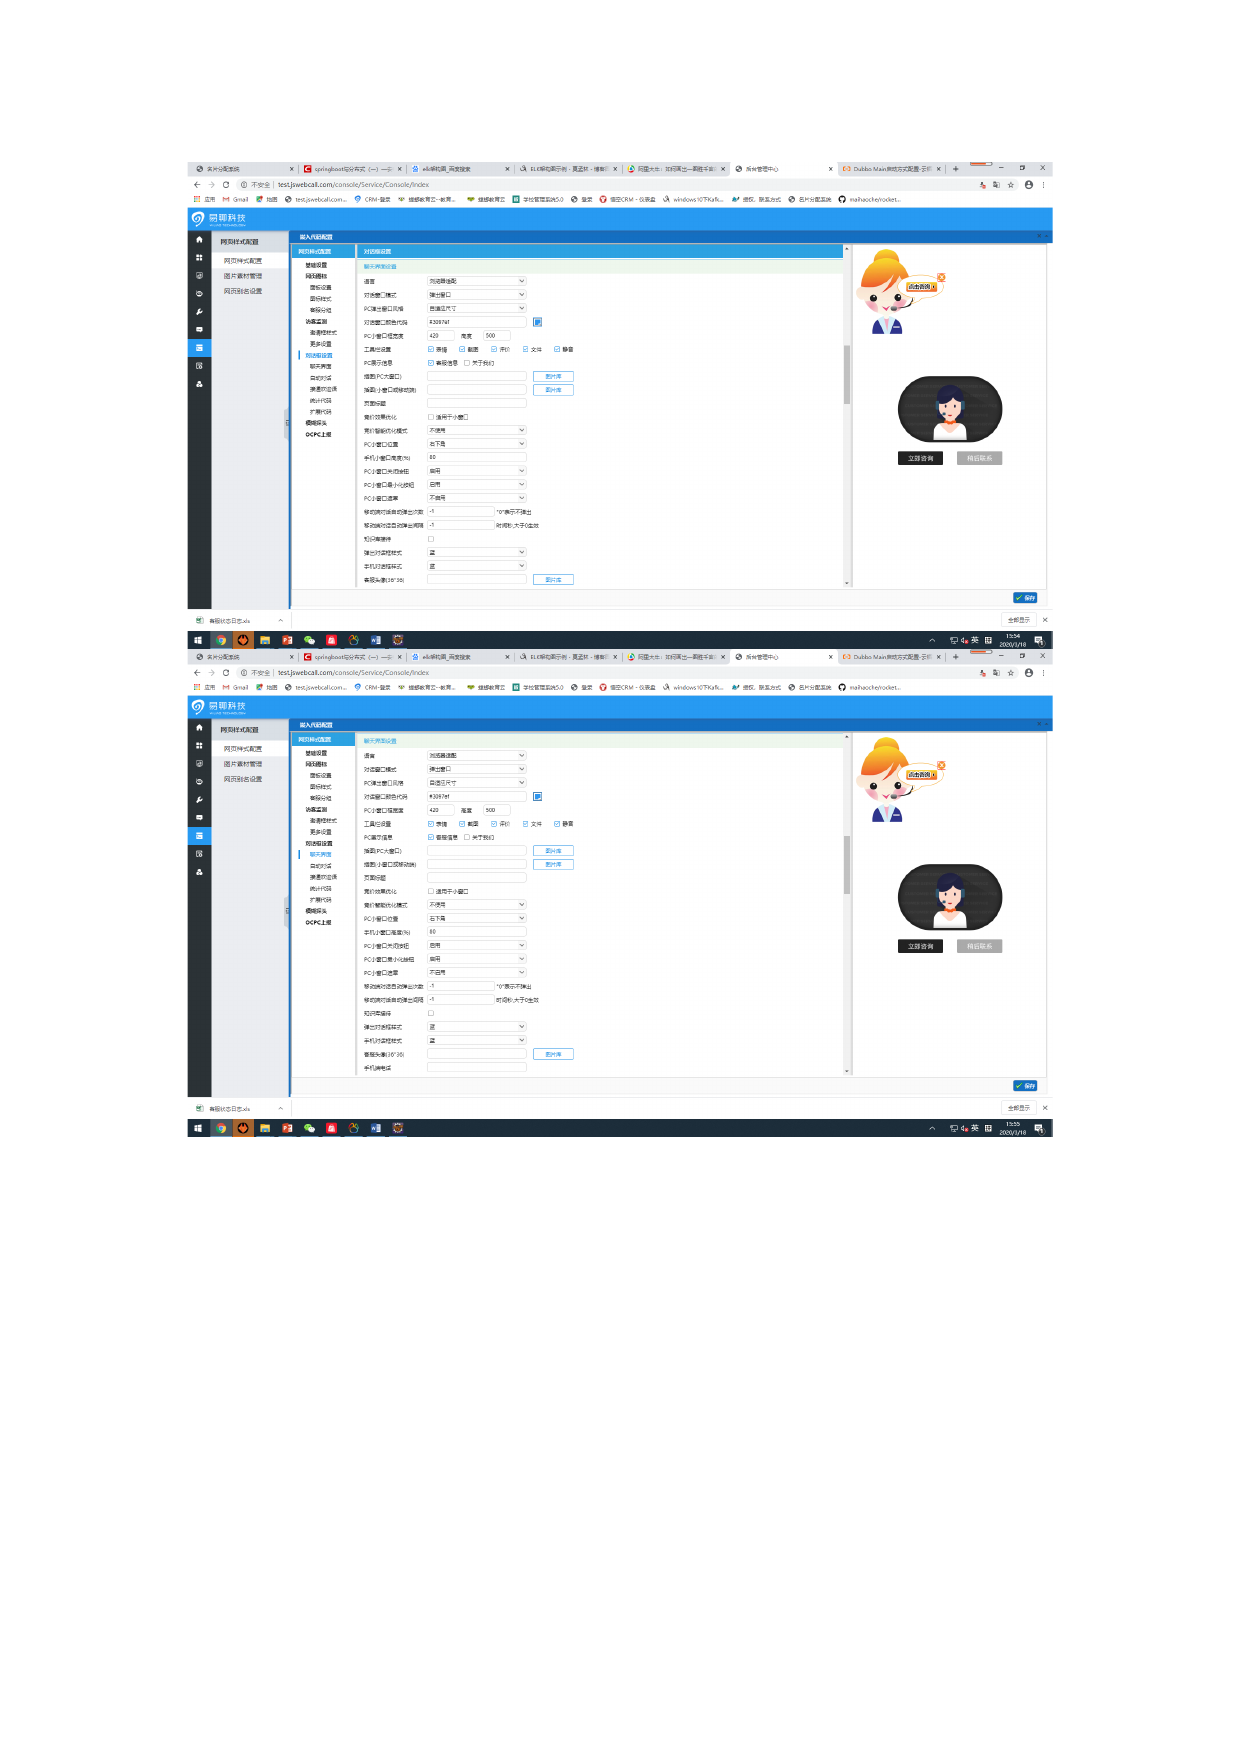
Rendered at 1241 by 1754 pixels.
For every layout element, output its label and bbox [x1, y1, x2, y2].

picture [187, 162, 1053, 1137]
